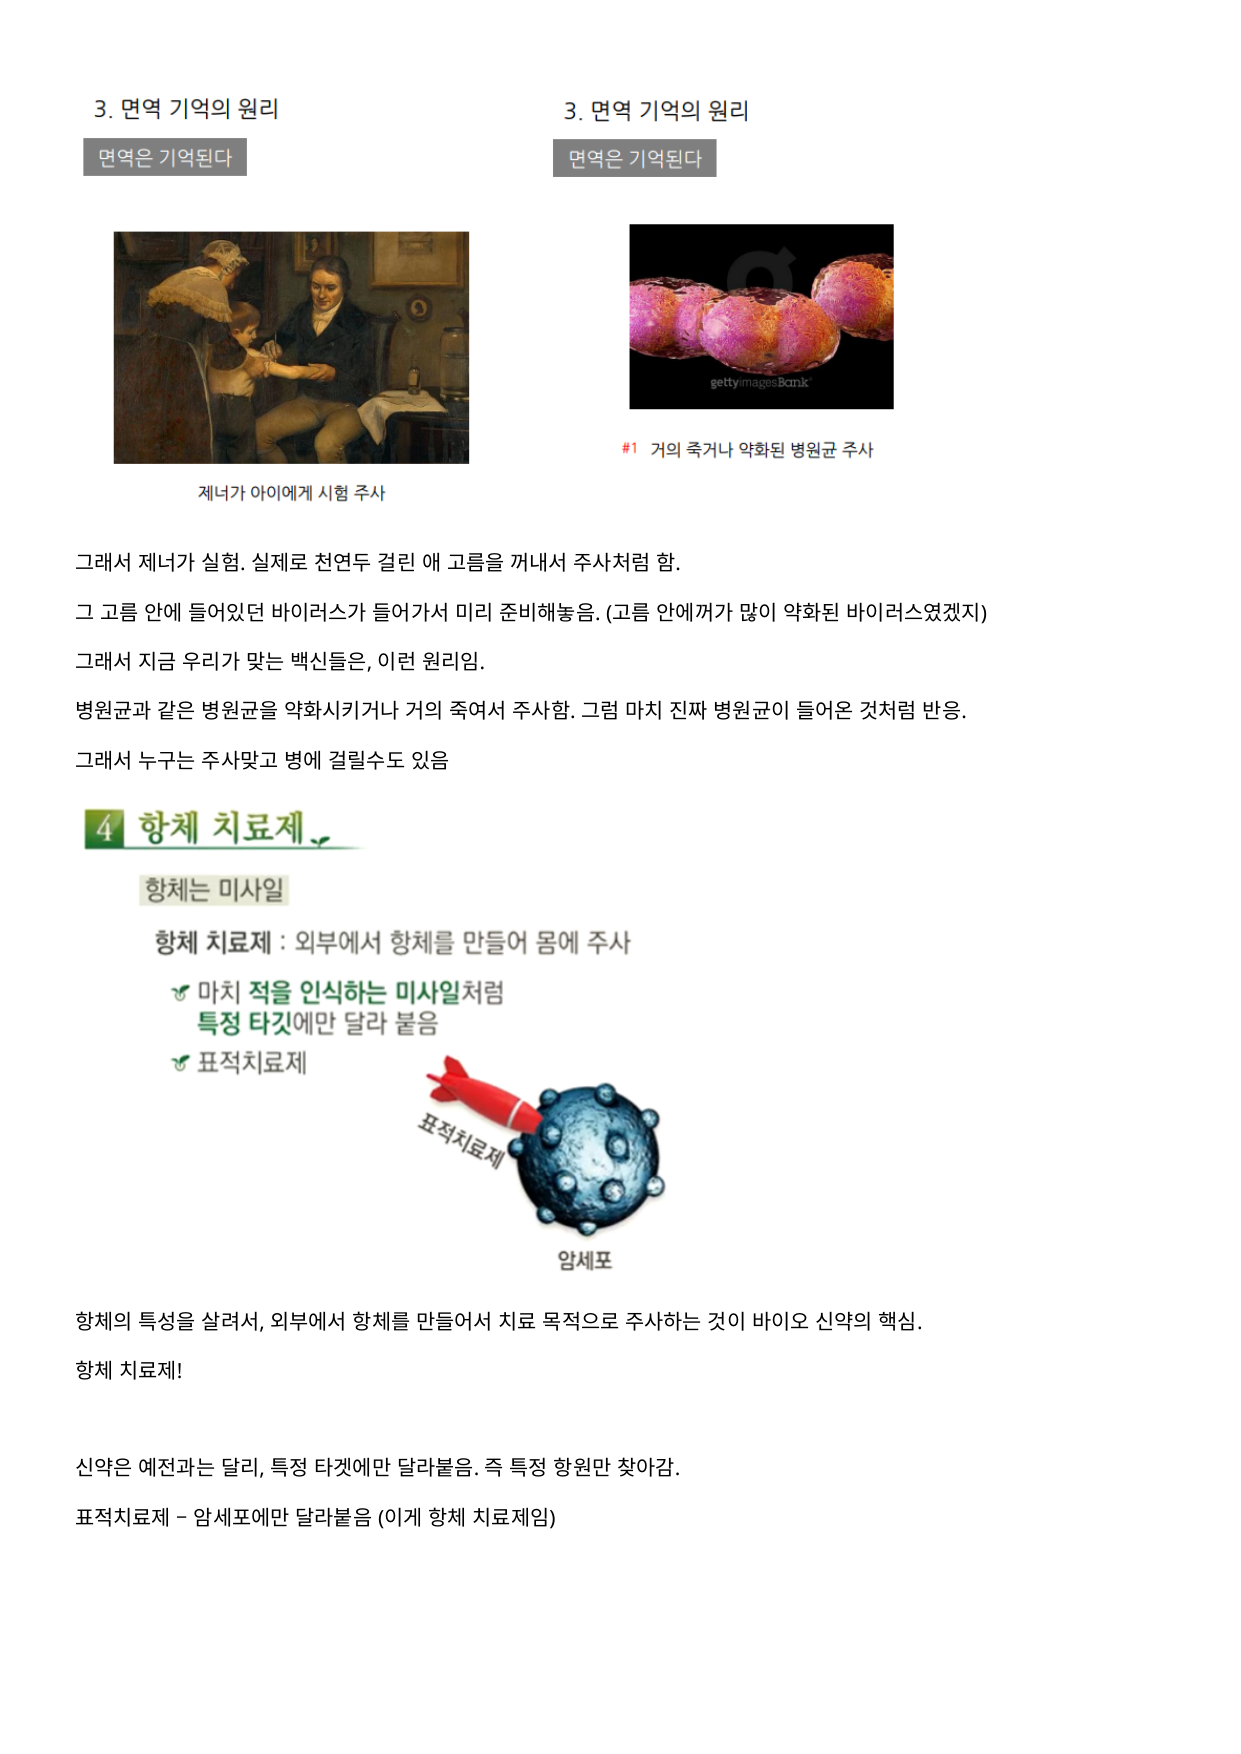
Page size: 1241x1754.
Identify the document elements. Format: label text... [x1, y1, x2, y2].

text 표적치료제 – 암세포에만 달라붙음 (이게 항체 치료제임) [75, 1501, 1165, 1531]
picture [75, 75, 921, 528]
text 그래서 제너가 실험. 실제로 천연두 걸린 애 고름을 꺼내서 주사처럼 함. [75, 547, 1165, 577]
picture [75, 793, 708, 1287]
text 신약은 예전과는 달리, 특정 타겟에만 달라붙음. 즉 특정 항원만 찾아감. [75, 1451, 1165, 1482]
text 그래서 누구는 주사맞고 병에 걸릴수도 있음 [75, 744, 1165, 774]
text 병원균과 같은 병원균을 약화시키거나 거의 죽여서 주사함. 그럼 마치 진짜 병원균이 들어온 것처럼 반응. [75, 695, 1165, 725]
text 그 고름 안에 들어있던 바이러스가 들어가서 미리 준비해놓음. (고름 안에꺼가 많이 약화된 바이러스였겠지) [75, 596, 1165, 626]
text 항체 치료제! [75, 1355, 1165, 1385]
text 항체의 특성을 살려서, 외부에서 항체를 만들어서 치료 목적으로 주사하는 것이 바이오 신약의 핵심. [75, 1305, 1165, 1336]
text 그래서 지금 우리가 맞는 백신들은, 이런 원리임. [75, 645, 1165, 676]
